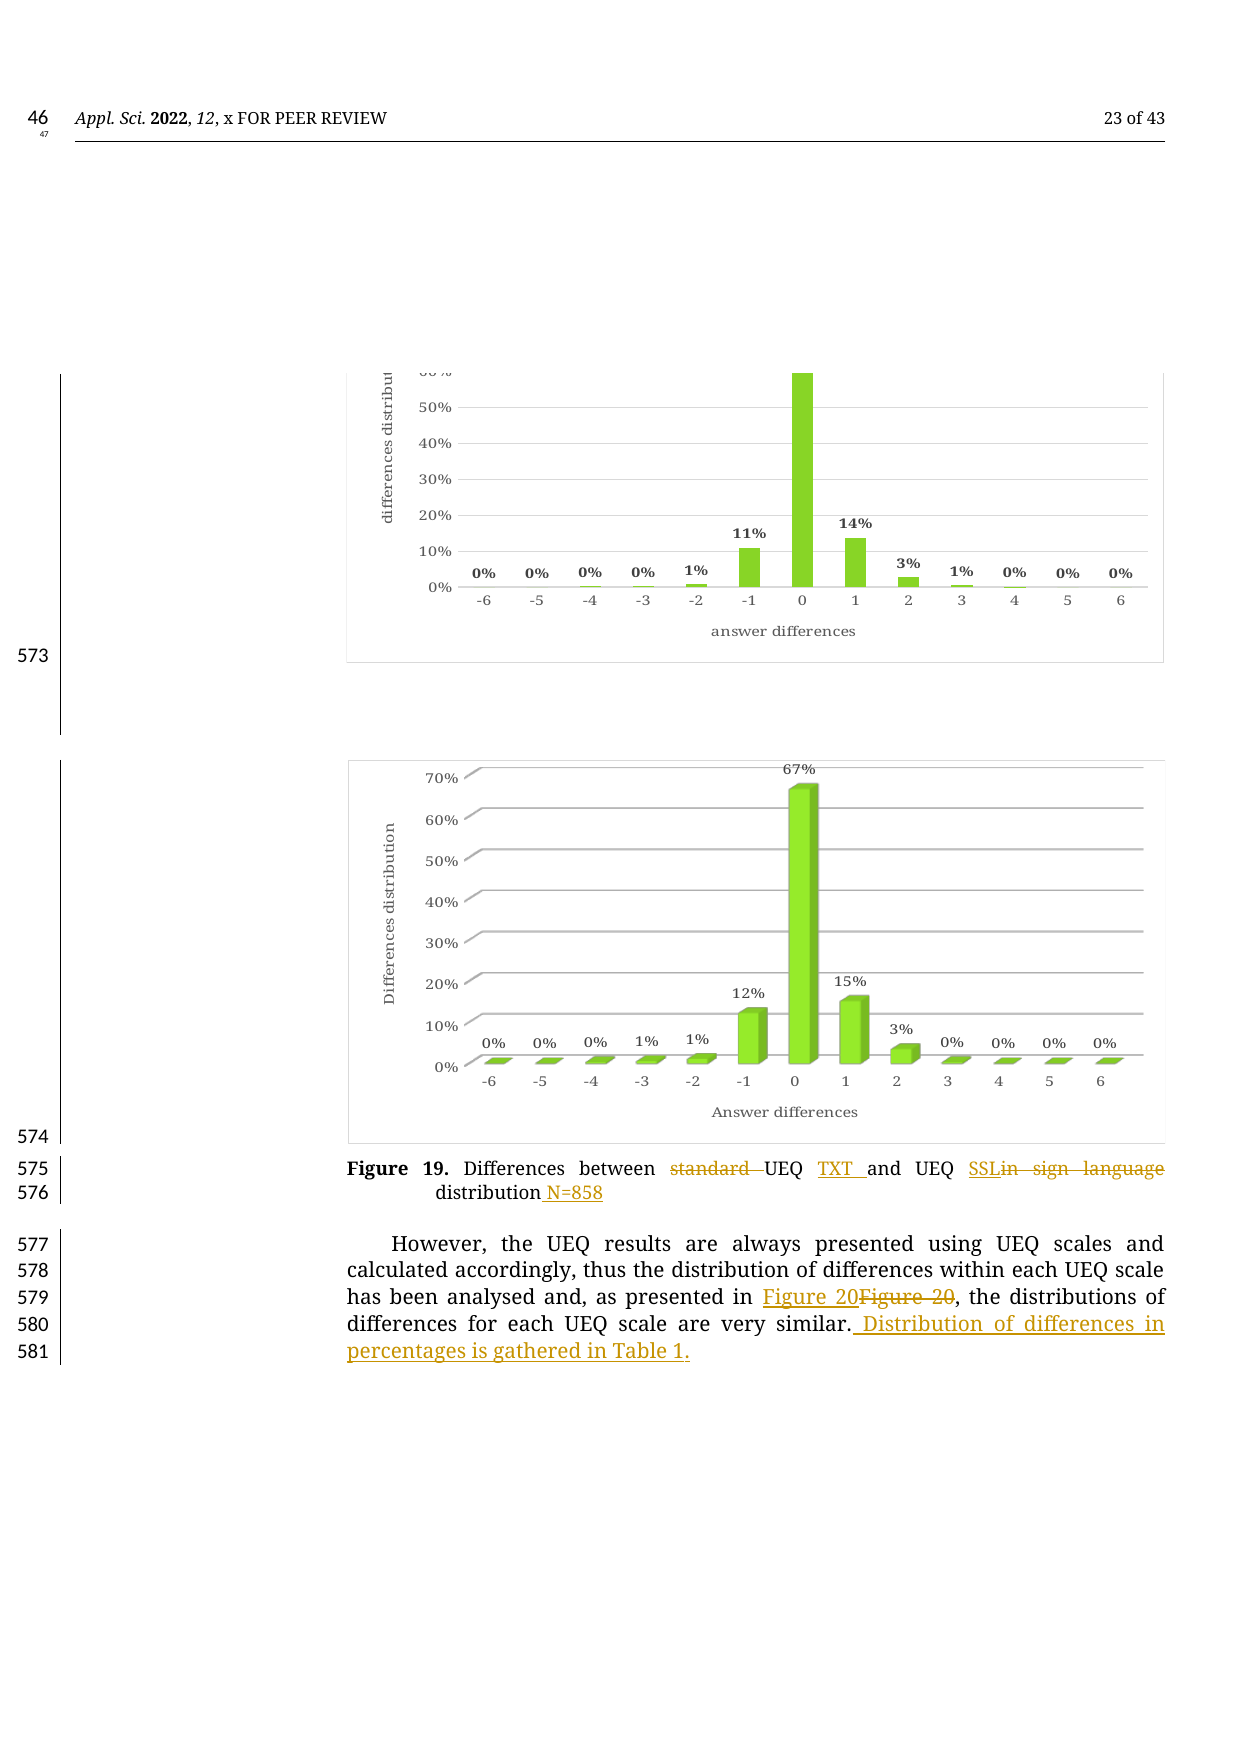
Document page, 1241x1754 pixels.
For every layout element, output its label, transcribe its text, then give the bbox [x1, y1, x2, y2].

text However, the UEQ results are always presented using UEQ scales and calculated accordingly, thus the distribution of differences within each UEQ scale has been analysed and, as presented in , the distributions of differences for each UEQ scale are very similar. [347, 1229, 1165, 1365]
text Figure . Differences between UEQ and UEQ distribution [347, 1156, 1165, 1204]
